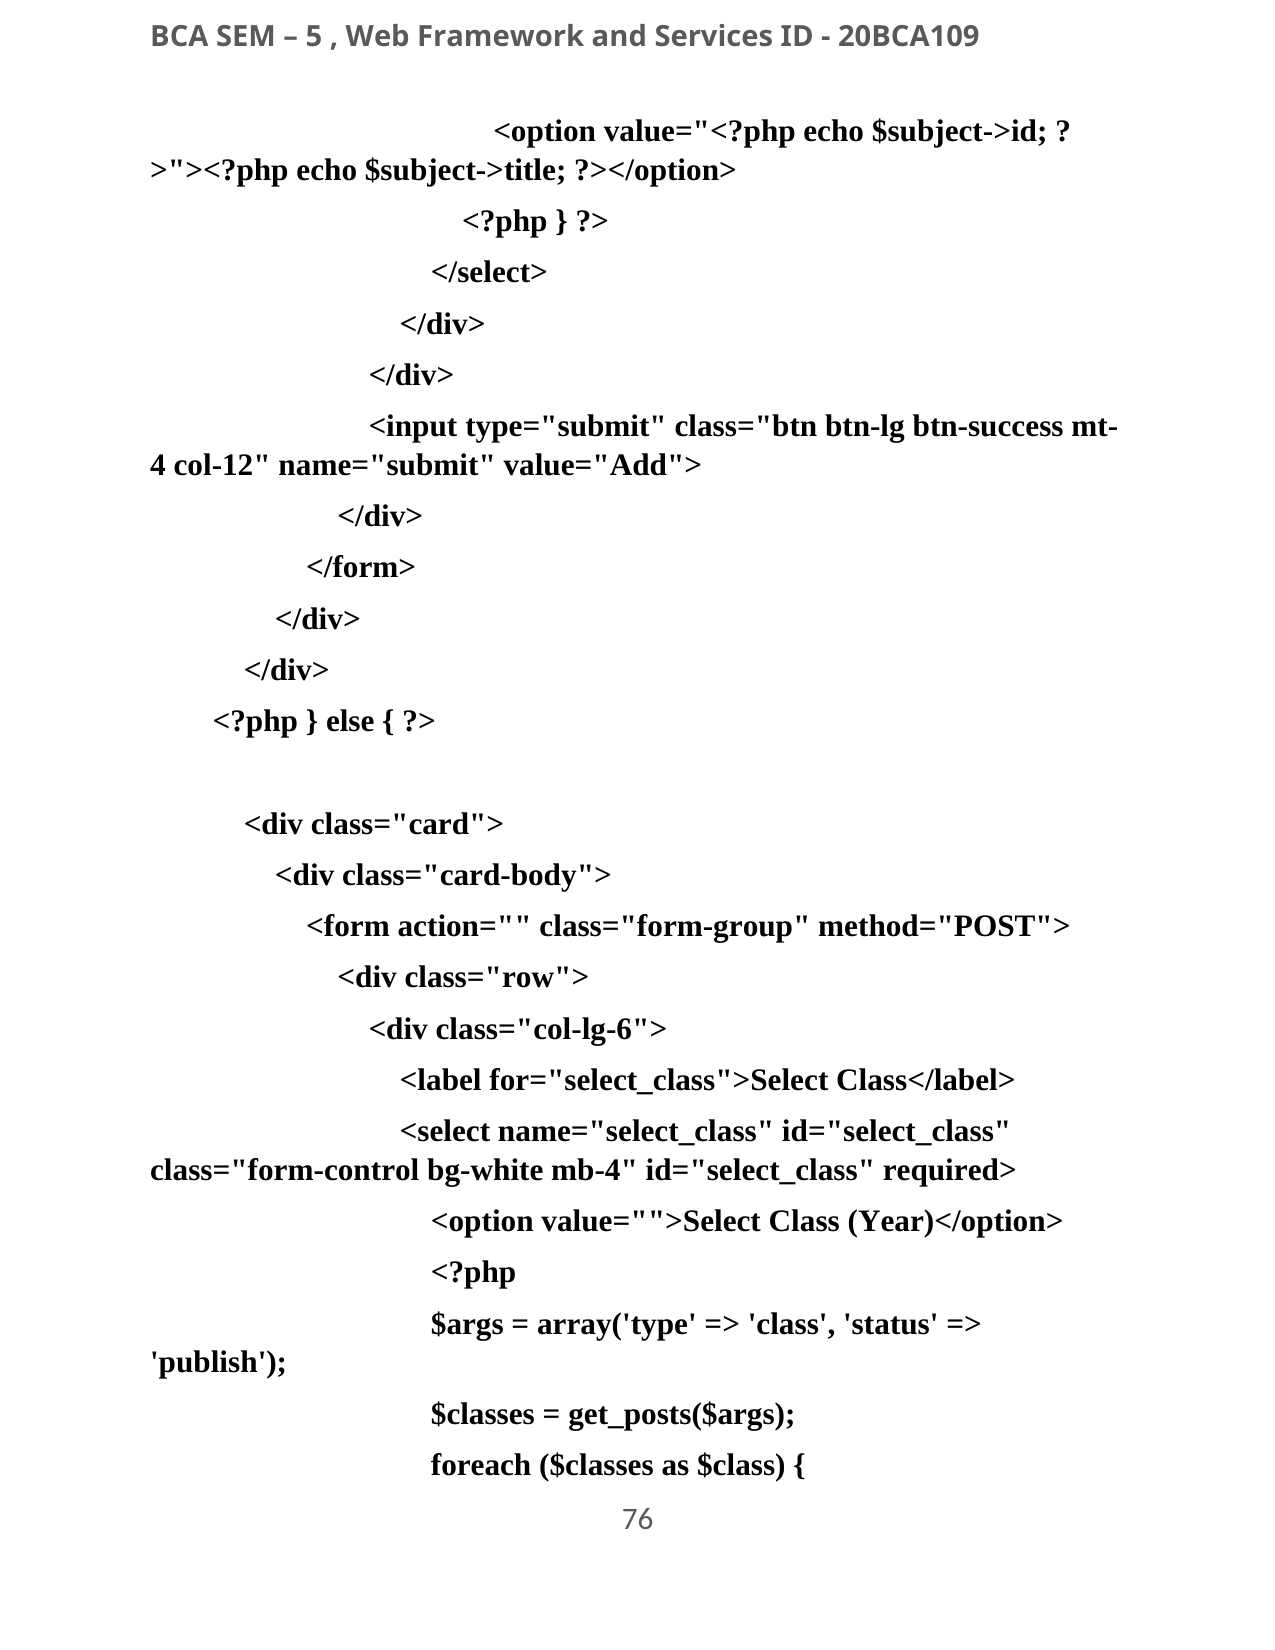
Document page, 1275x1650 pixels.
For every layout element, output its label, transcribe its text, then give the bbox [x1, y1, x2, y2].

text foreach ($classes as $class) { [150, 1446, 1125, 1482]
text <select name="select_class" id="select_class" class="form-control bg-white mb-4" id="select_class" required> [150, 1112, 1125, 1187]
text <?php } else { ?> [150, 702, 1125, 738]
text <option value="<?php echo $subject->id; ?>"><?php echo $subject->title; ?></option> [150, 112, 1125, 187]
text <form action="" class="form-group" method="POST"> [150, 907, 1125, 943]
text </form> [150, 549, 1125, 585]
text $classes = get_posts($args); [150, 1395, 1125, 1431]
text </div> [150, 497, 1125, 533]
text <div class="card-body"> [150, 856, 1125, 892]
text </div> [150, 600, 1125, 636]
text <?php [150, 1254, 1125, 1290]
text <option value="">Select Class (Year)</option> [150, 1202, 1125, 1238]
text <label for="select_class">Select Class</label> [150, 1061, 1125, 1097]
text <div class="col-lg-6"> [150, 1010, 1125, 1046]
text <input type="submit" class="btn btn-lg btn-success mt-4 col-12" name="submit" value="Add"> [150, 407, 1125, 482]
text <div class="card"> [150, 805, 1125, 841]
text $args = array('type' => 'class', 'status' => 'publish'); [150, 1305, 1125, 1380]
text </div> [150, 651, 1125, 687]
text </select> [150, 254, 1125, 290]
text <div class="row"> [150, 959, 1125, 995]
text <?php } ?> [150, 202, 1125, 238]
text </div> [150, 305, 1125, 341]
text </div> [150, 356, 1125, 392]
